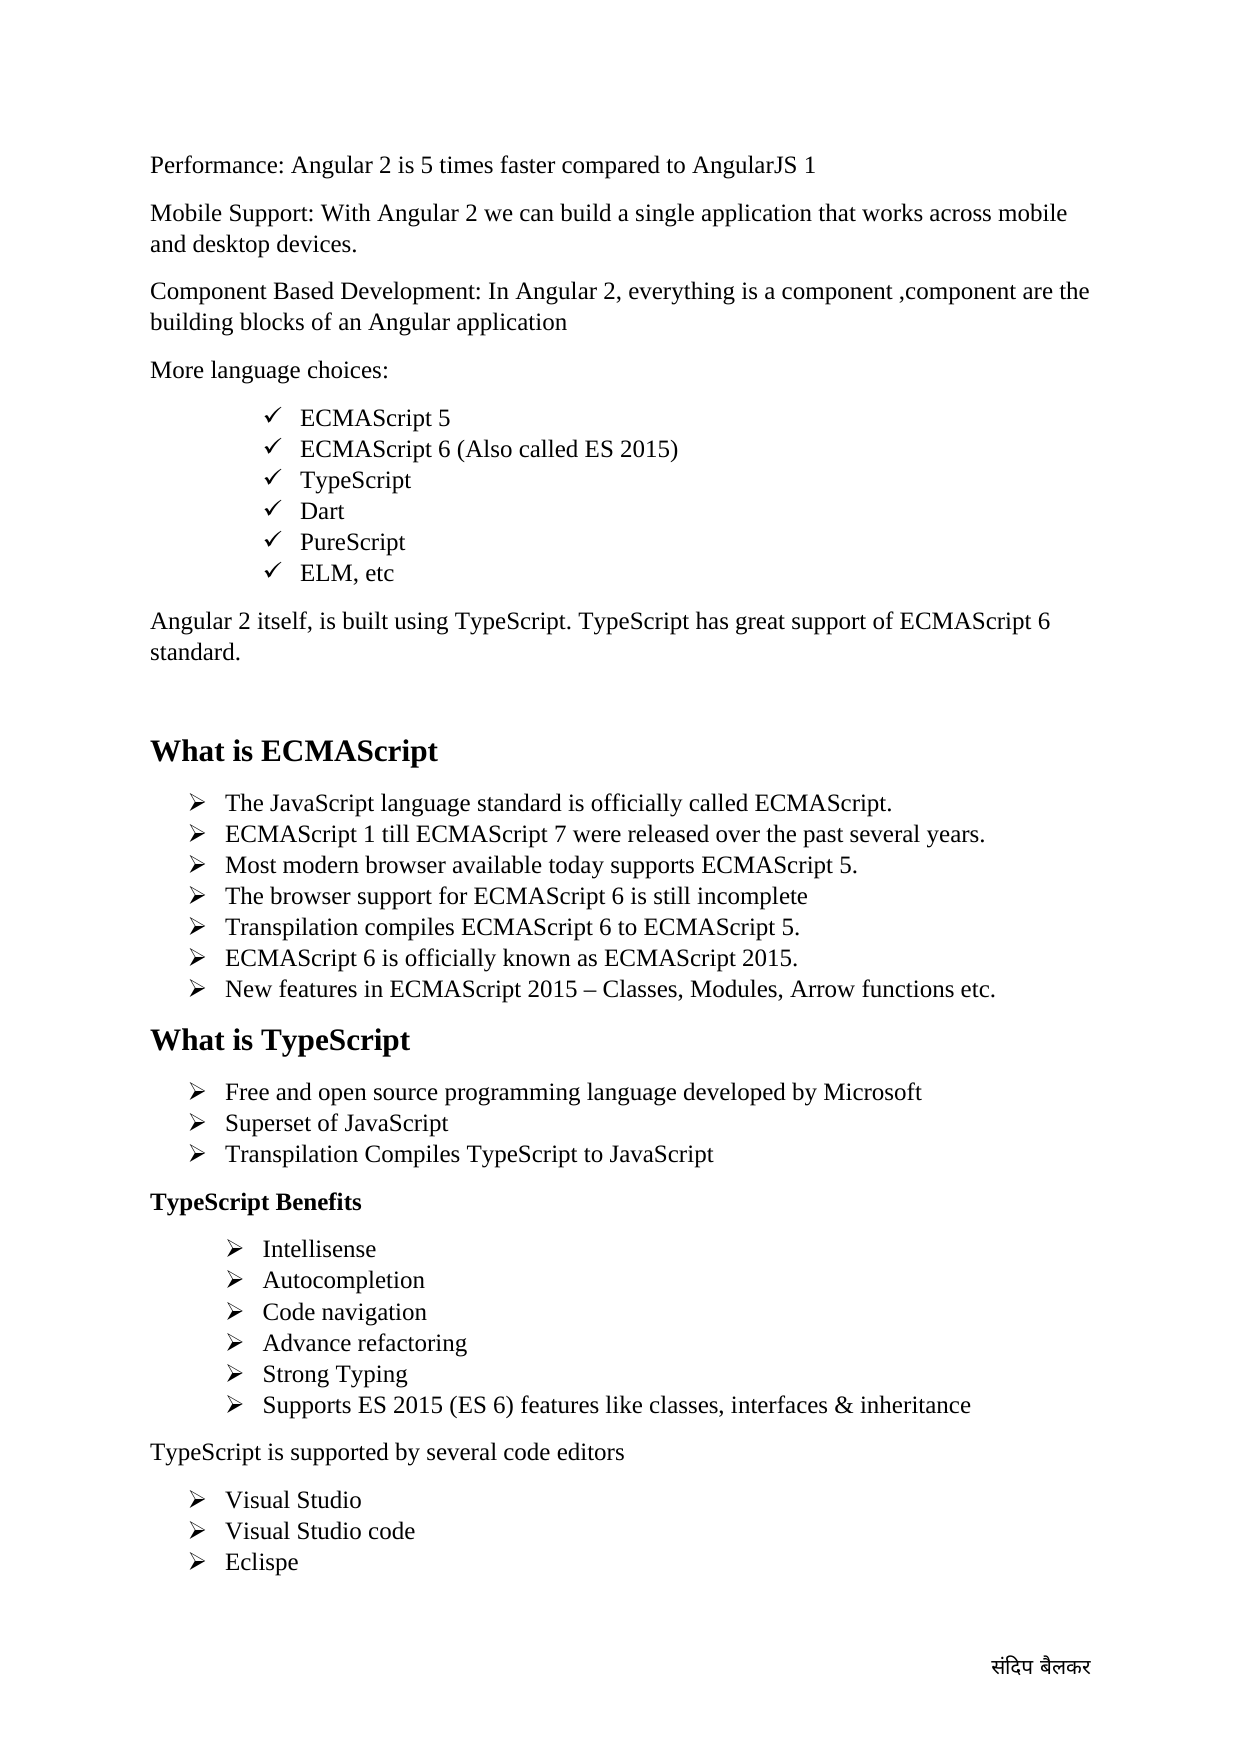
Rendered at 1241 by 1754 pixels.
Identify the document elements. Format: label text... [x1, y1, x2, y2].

list Visual Studio [187, 1485, 1090, 1514]
list Dart [262, 496, 1090, 525]
text More language choices: [150, 355, 1090, 384]
text What is ECMAScript [150, 732, 1090, 768]
text Component Based Development: In Angular 2, everything is a component ,component are the building blocks of an Angular application [150, 276, 1090, 336]
list ECMAScript 5 [262, 403, 1090, 432]
list Free and open source programming language developed by Microsoft [187, 1077, 1090, 1106]
list Transpilation Compiles TypeScript to JavaScript [187, 1139, 1090, 1168]
list Autocompletion [225, 1266, 1090, 1294]
list Intellisense [225, 1234, 1090, 1263]
list PureScript [262, 527, 1090, 556]
list Visual Studio code [187, 1516, 1090, 1545]
text Mobile Support: With Angular 2 we can build a single application that works across mobile and desktop devices. [150, 198, 1090, 257]
list ECMAScript 6 (Also called ES 2015) [262, 434, 1090, 463]
list Strong Typing [225, 1359, 1090, 1387]
list The JavaScript language standard is officially called ECMAScript. [187, 788, 1090, 816]
list ECMAScript 6 is officially known as ECMAScript 2015. [187, 943, 1090, 972]
list The browser support for ECMAScript 6 is still incomplete [187, 881, 1090, 909]
list Code navigation [225, 1297, 1090, 1325]
list Supports ES 2015 (ES 6) features like classes, interfaces & inheritance [225, 1390, 1090, 1418]
text Performance: Angular 2 is 5 times faster compared to AngularJS 1 [150, 150, 1090, 179]
text What is TypeScript [150, 1022, 1090, 1058]
text TypeScript is supported by several code editors [150, 1437, 1090, 1466]
list Advance refactoring [225, 1328, 1090, 1356]
list ELM, etc [262, 558, 1090, 587]
list Most modern browser available today supports ECMAScript 5. [187, 850, 1090, 878]
list TypeScript [262, 465, 1090, 494]
list Superset of JavaScript [187, 1108, 1090, 1137]
list New features in ECMAScript 2015 – Classes, Modules, Arrow functions etc. [187, 974, 1090, 1003]
text TypeScript Benefits [150, 1187, 1090, 1216]
list Eclispe [187, 1547, 1090, 1576]
list Transpilation compiles ECMAScript 6 to ECMAScript 5. [187, 912, 1090, 941]
text Angular 2 itself, is built using TypeScript. TypeScript has great support of ECMAScript 6 standard. [150, 606, 1090, 666]
list ECMAScript 1 till ECMAScript 7 were released over the past several years. [187, 819, 1090, 847]
